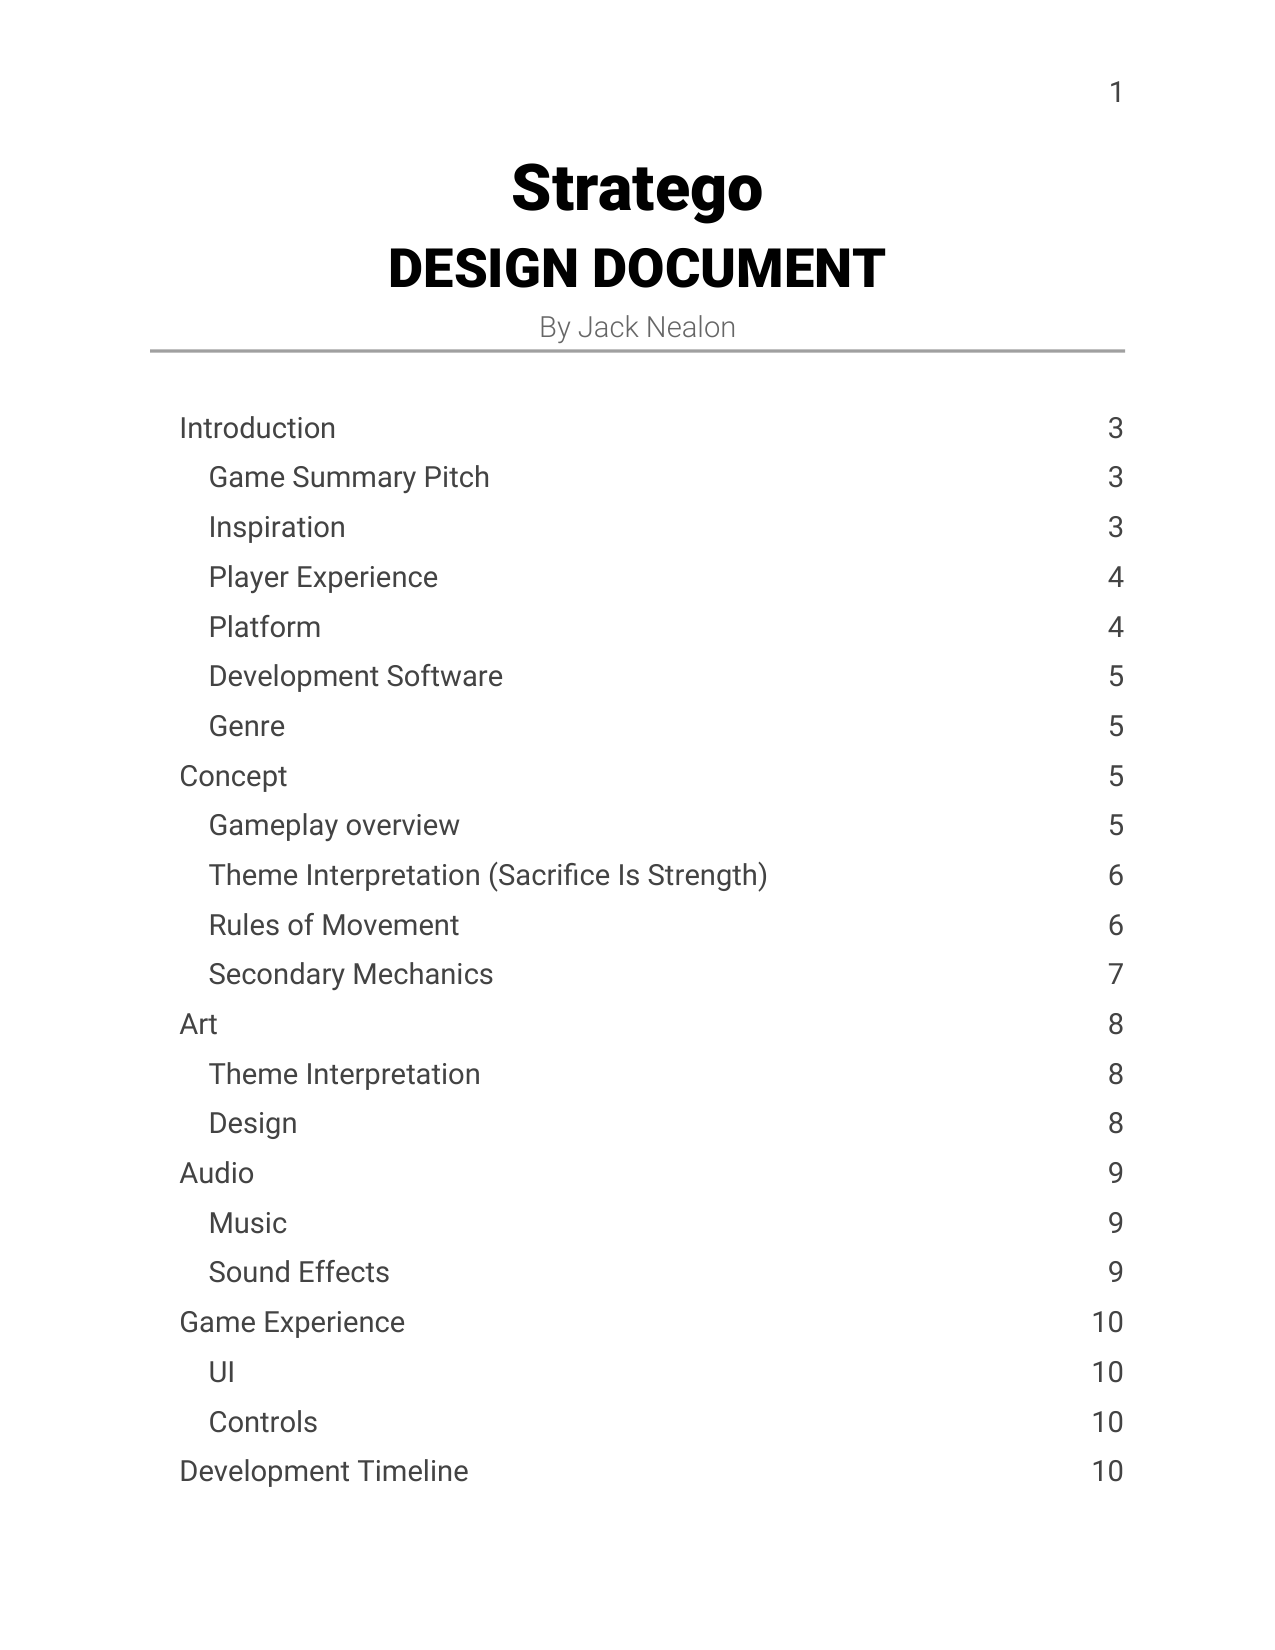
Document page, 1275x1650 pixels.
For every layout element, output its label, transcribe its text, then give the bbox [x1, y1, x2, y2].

title Stratego [150, 150, 1125, 226]
title DESIGN DOCUMENT [150, 237, 1125, 301]
text By Jack Nealon [150, 310, 1125, 344]
